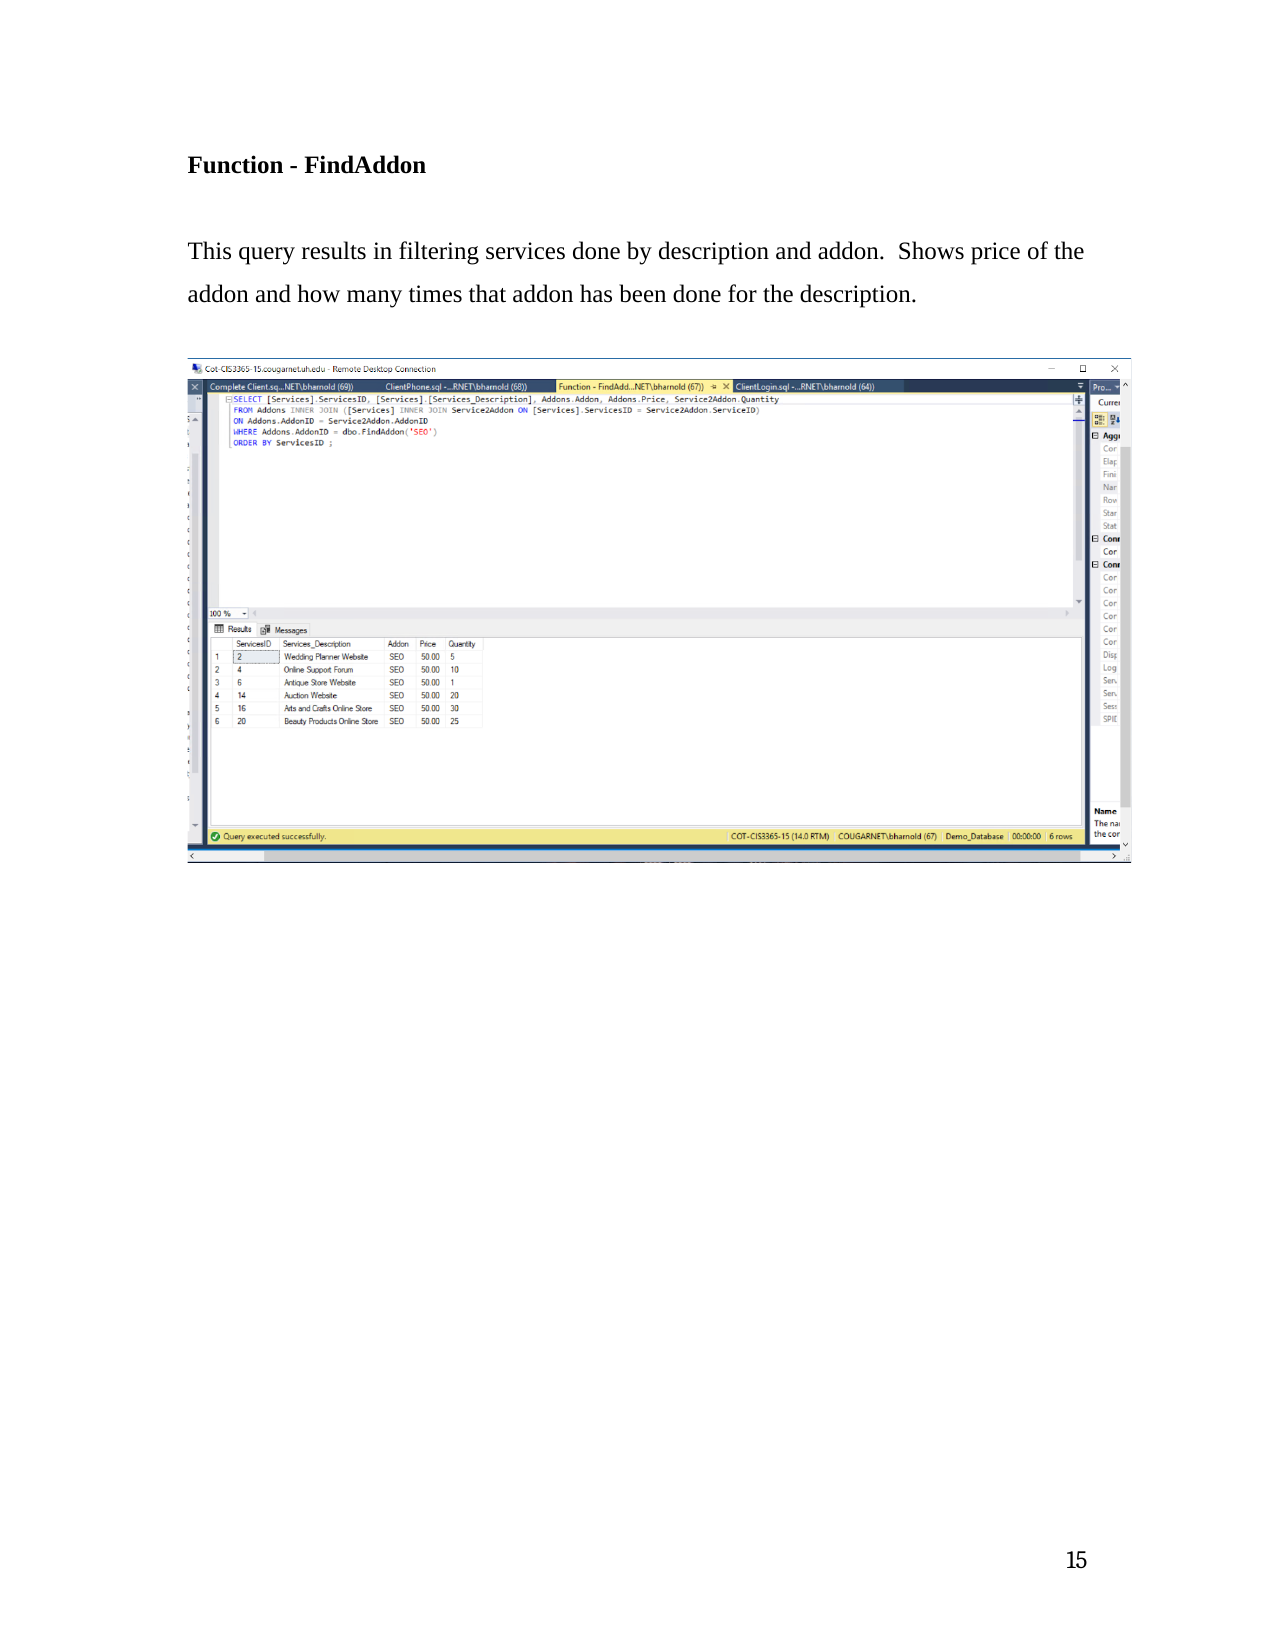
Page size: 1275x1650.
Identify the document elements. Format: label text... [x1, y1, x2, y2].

text Function - FindAddon [187, 150, 1087, 179]
text This query results in filtering services done by description and addon. Shows price of the addon and how many times that addon has been done for the description. [187, 236, 1087, 308]
picture [187, 358, 1132, 863]
